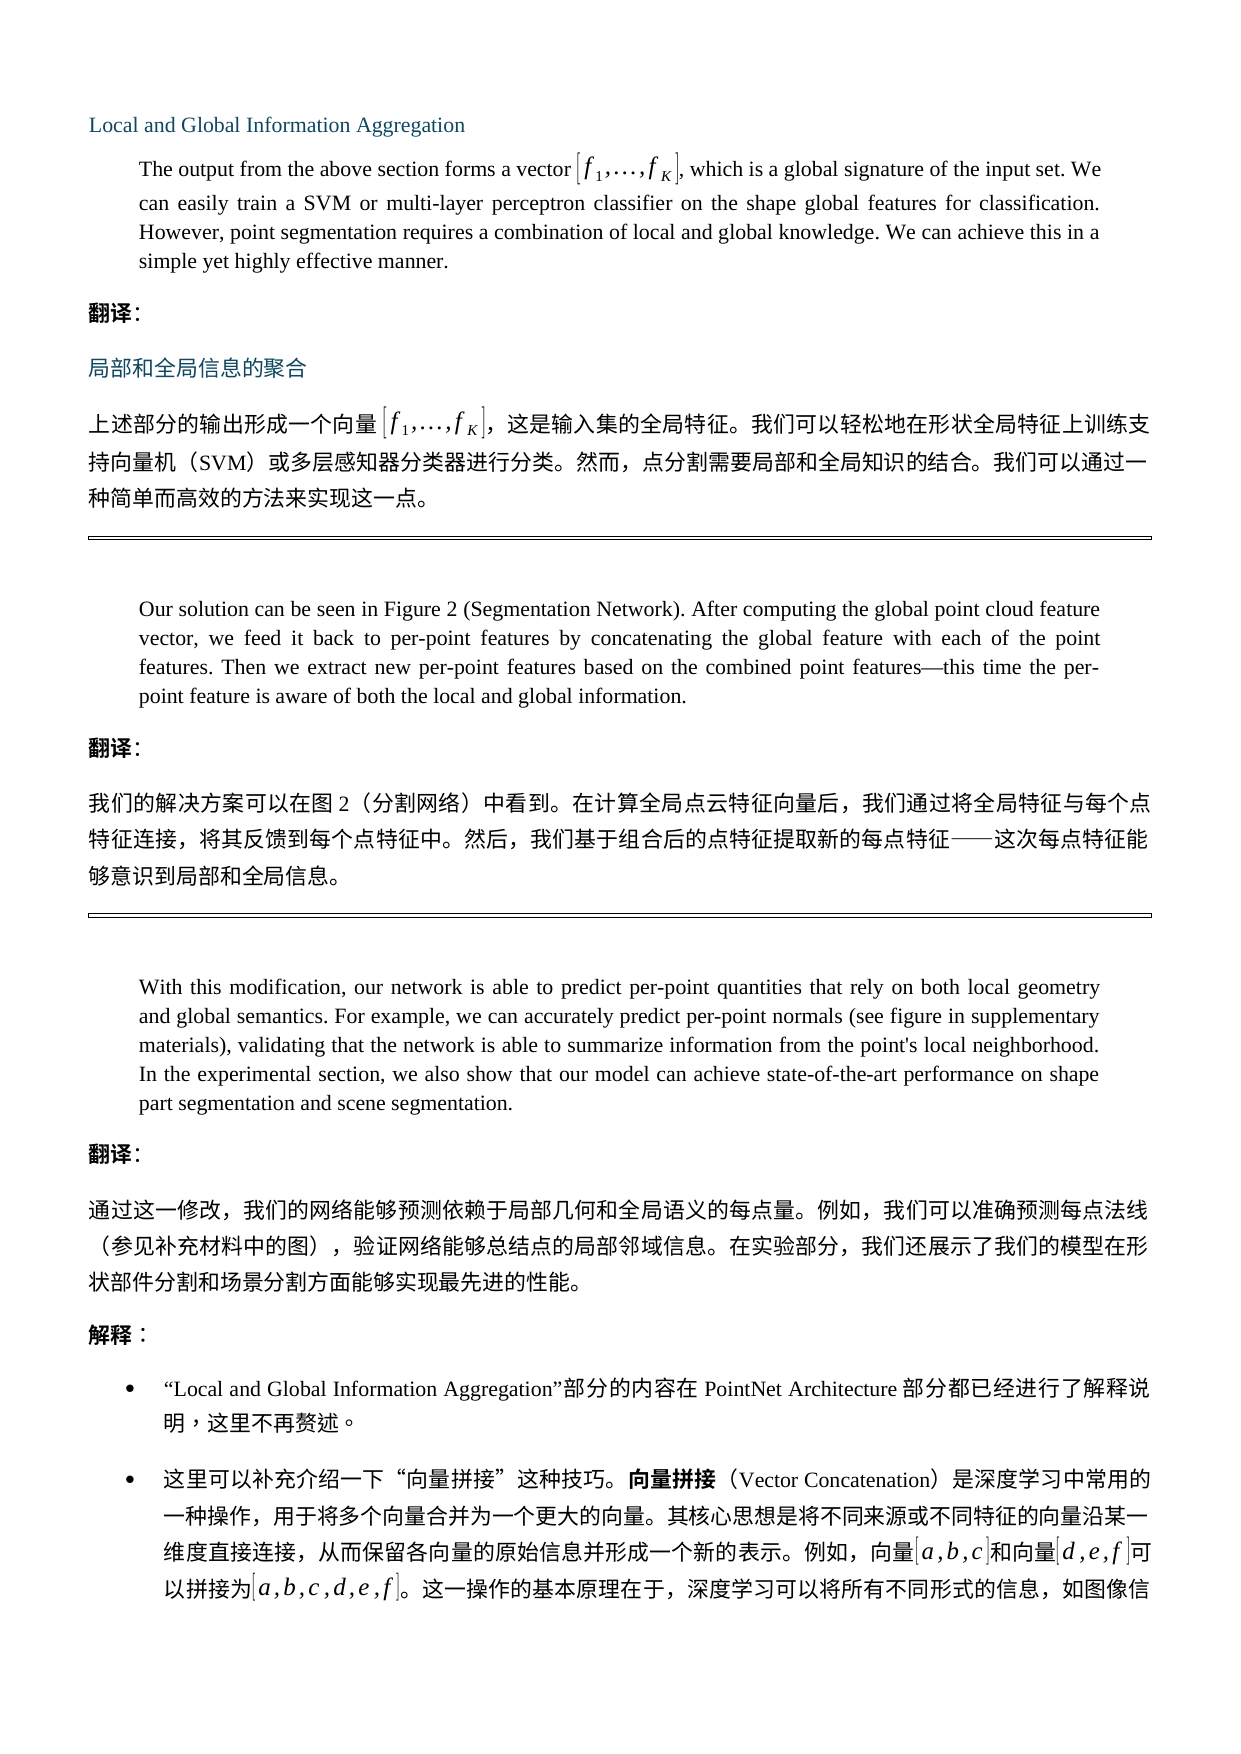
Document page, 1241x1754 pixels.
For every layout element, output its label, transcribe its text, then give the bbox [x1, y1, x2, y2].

text With this modification, our network is able to predict per-point quantities that rely on both local geometry and global semantics. For example, we can accurately predict per-point normals (see figure in supplementary materials), validating that the network is able to summarize information from the point's local neighborhood. In the experimental section, we also show that our model can achieve state-of-the-art performance on shape part segmentation and scene segmentation. [139, 974, 1102, 1115]
text Our solution can be seen in Figure 2 (Segmentation Network). After computing the global point cloud feature vector, we feed it back to per-point features by concatenating the global feature with each of the point features. Then we extract new per-point features based on the combined point features—this time the per-point feature is aware of both the local and global information. [139, 596, 1102, 708]
text 我们的解决方案可以在图2（分割网络）中看到。在计算全局点云特征向量后，我们通过将全局特征与每个点特征连接，将其反馈到每个点特征中。然后，我们基于组合后的点特征提取新的每点特征——这次每点特征能够意识到局部和全局信息。 [89, 786, 1152, 891]
text 翻译： [89, 1137, 1152, 1169]
list “Local and Global Information Aggregation”部分的内容在PointNet Architecture部分都已经进行了解释说明，这里不再赘述。 [126, 1373, 1152, 1437]
text 翻译： [89, 296, 1152, 327]
text 解释： [89, 1320, 1152, 1350]
text The output from the above section forms a vector , which is a global signature of the input set. We can easily train a SVM or multi-layer perceptron classifier on the shape global features for classification. However, point segmentation requires a combination of local and global knowledge. We can achieve this in a simple yet highly effective manner. [139, 152, 1102, 273]
text 上述部分的输出形成一个向量 ，这是输入集的全局特征。我们可以轻松地在形状全局特征上训练支持向量机（SVM）或多层感知器分类器进行分类。然而，点分割需要局部和全局知识的结合。我们可以通过一种简单而高效的方法来实现这一点。 [89, 406, 1152, 513]
subtitle Local and Global Information Aggregation [89, 112, 1152, 137]
text 通过这一修改，我们的网络能够预测依赖于局部几何和全局语义的每点量。例如，我们可以准确预测每点法线（参见补充材料中的图），验证网络能够总结点的局部邻域信息。在实验部分，我们还展示了我们的模型在形状部件分割和场景分割方面能够实现最先进的性能。 [89, 1193, 1152, 1297]
text 翻译： [89, 731, 1152, 763]
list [126, 1462, 1152, 1603]
subtitle 局部和全局信息的聚合 [89, 351, 1152, 382]
